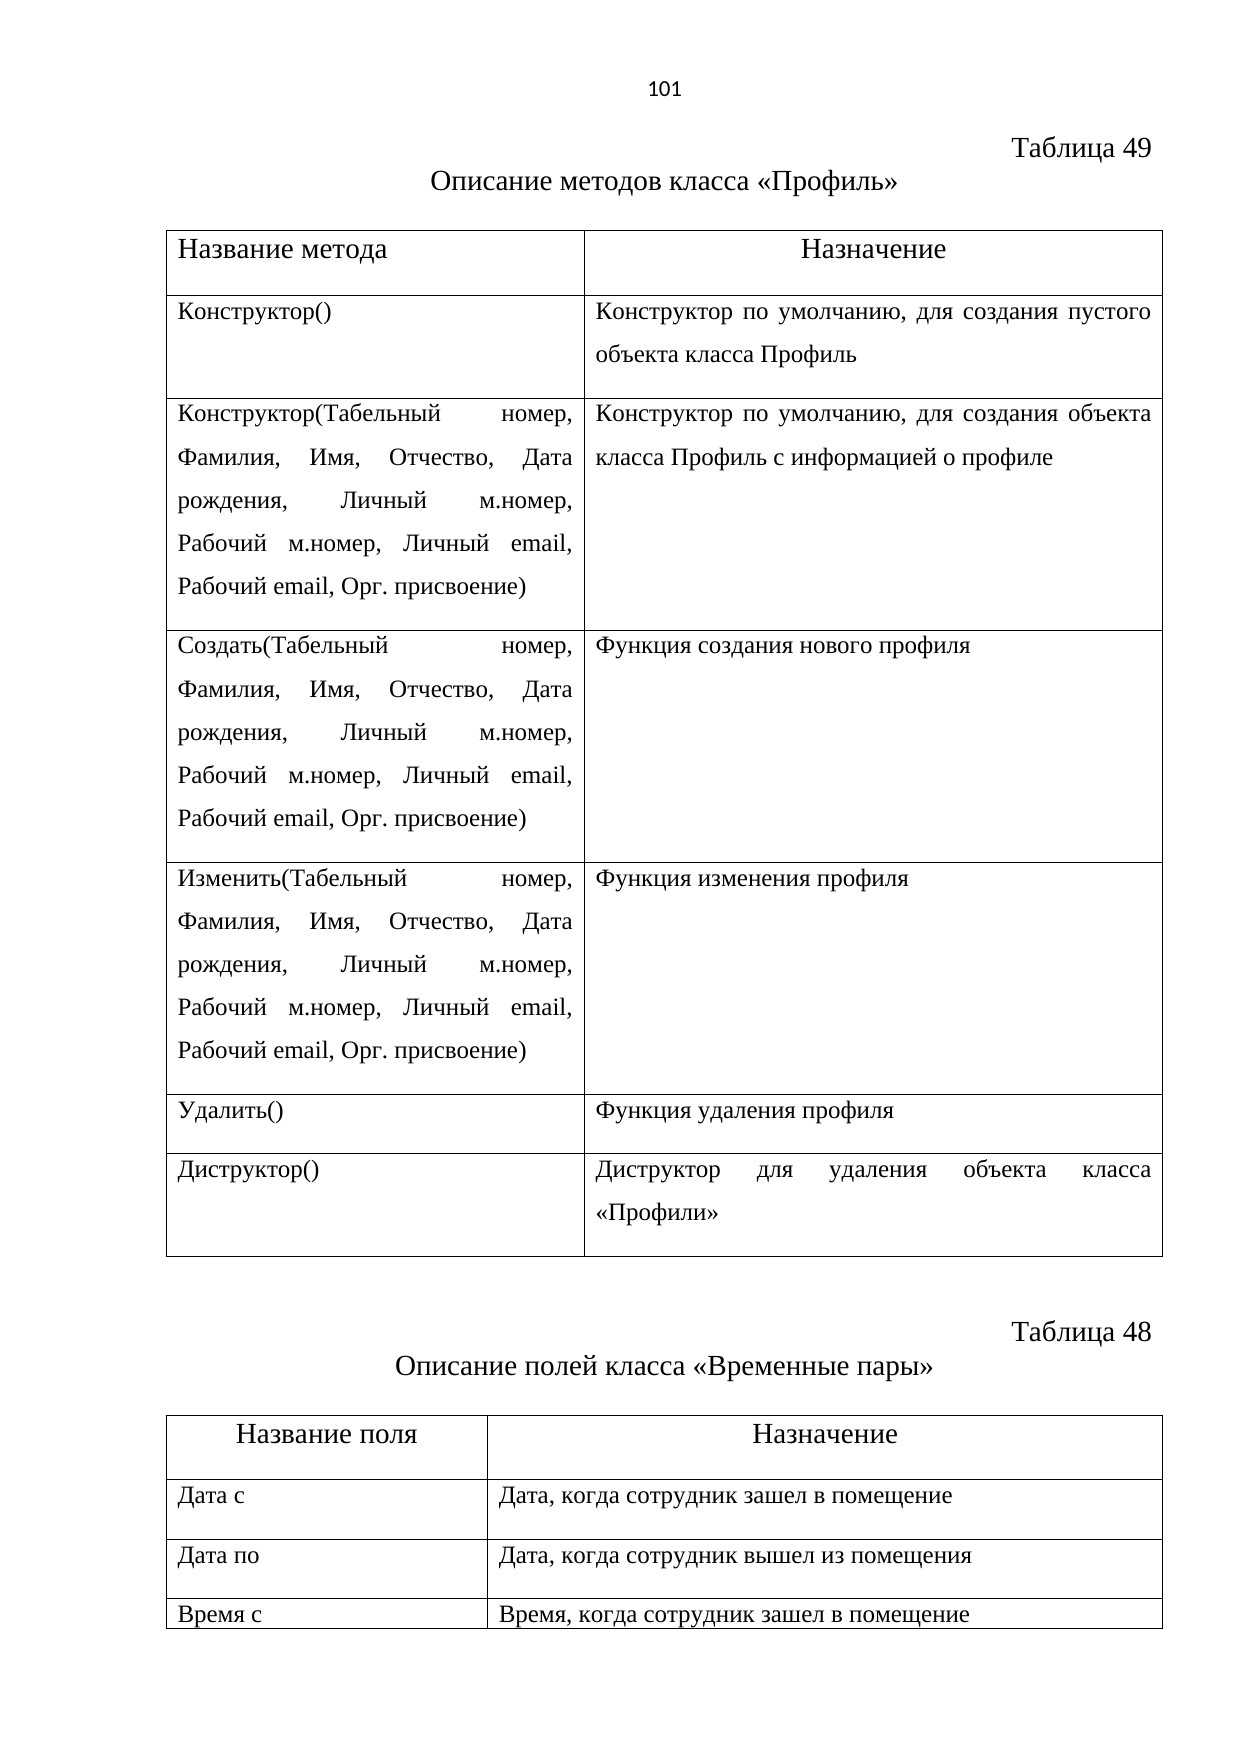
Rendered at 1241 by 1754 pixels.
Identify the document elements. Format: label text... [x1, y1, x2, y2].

text Описание методов класса «Профиль» [177, 163, 1152, 197]
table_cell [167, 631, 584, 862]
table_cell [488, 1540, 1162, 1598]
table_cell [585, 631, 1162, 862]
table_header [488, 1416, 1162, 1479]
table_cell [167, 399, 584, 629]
text Таблица 48 [251, 1314, 1152, 1348]
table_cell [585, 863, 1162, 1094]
text Таблица 49 [251, 130, 1152, 163]
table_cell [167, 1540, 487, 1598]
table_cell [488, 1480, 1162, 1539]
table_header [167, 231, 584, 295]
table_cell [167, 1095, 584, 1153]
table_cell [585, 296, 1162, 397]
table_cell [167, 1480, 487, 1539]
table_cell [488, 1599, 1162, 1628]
text Описание полей класса «Временные пары» [177, 1348, 1152, 1381]
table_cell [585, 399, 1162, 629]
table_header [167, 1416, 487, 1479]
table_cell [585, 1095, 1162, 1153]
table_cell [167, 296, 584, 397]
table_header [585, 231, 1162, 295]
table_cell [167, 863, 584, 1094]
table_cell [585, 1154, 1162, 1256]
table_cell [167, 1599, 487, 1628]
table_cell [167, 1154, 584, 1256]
